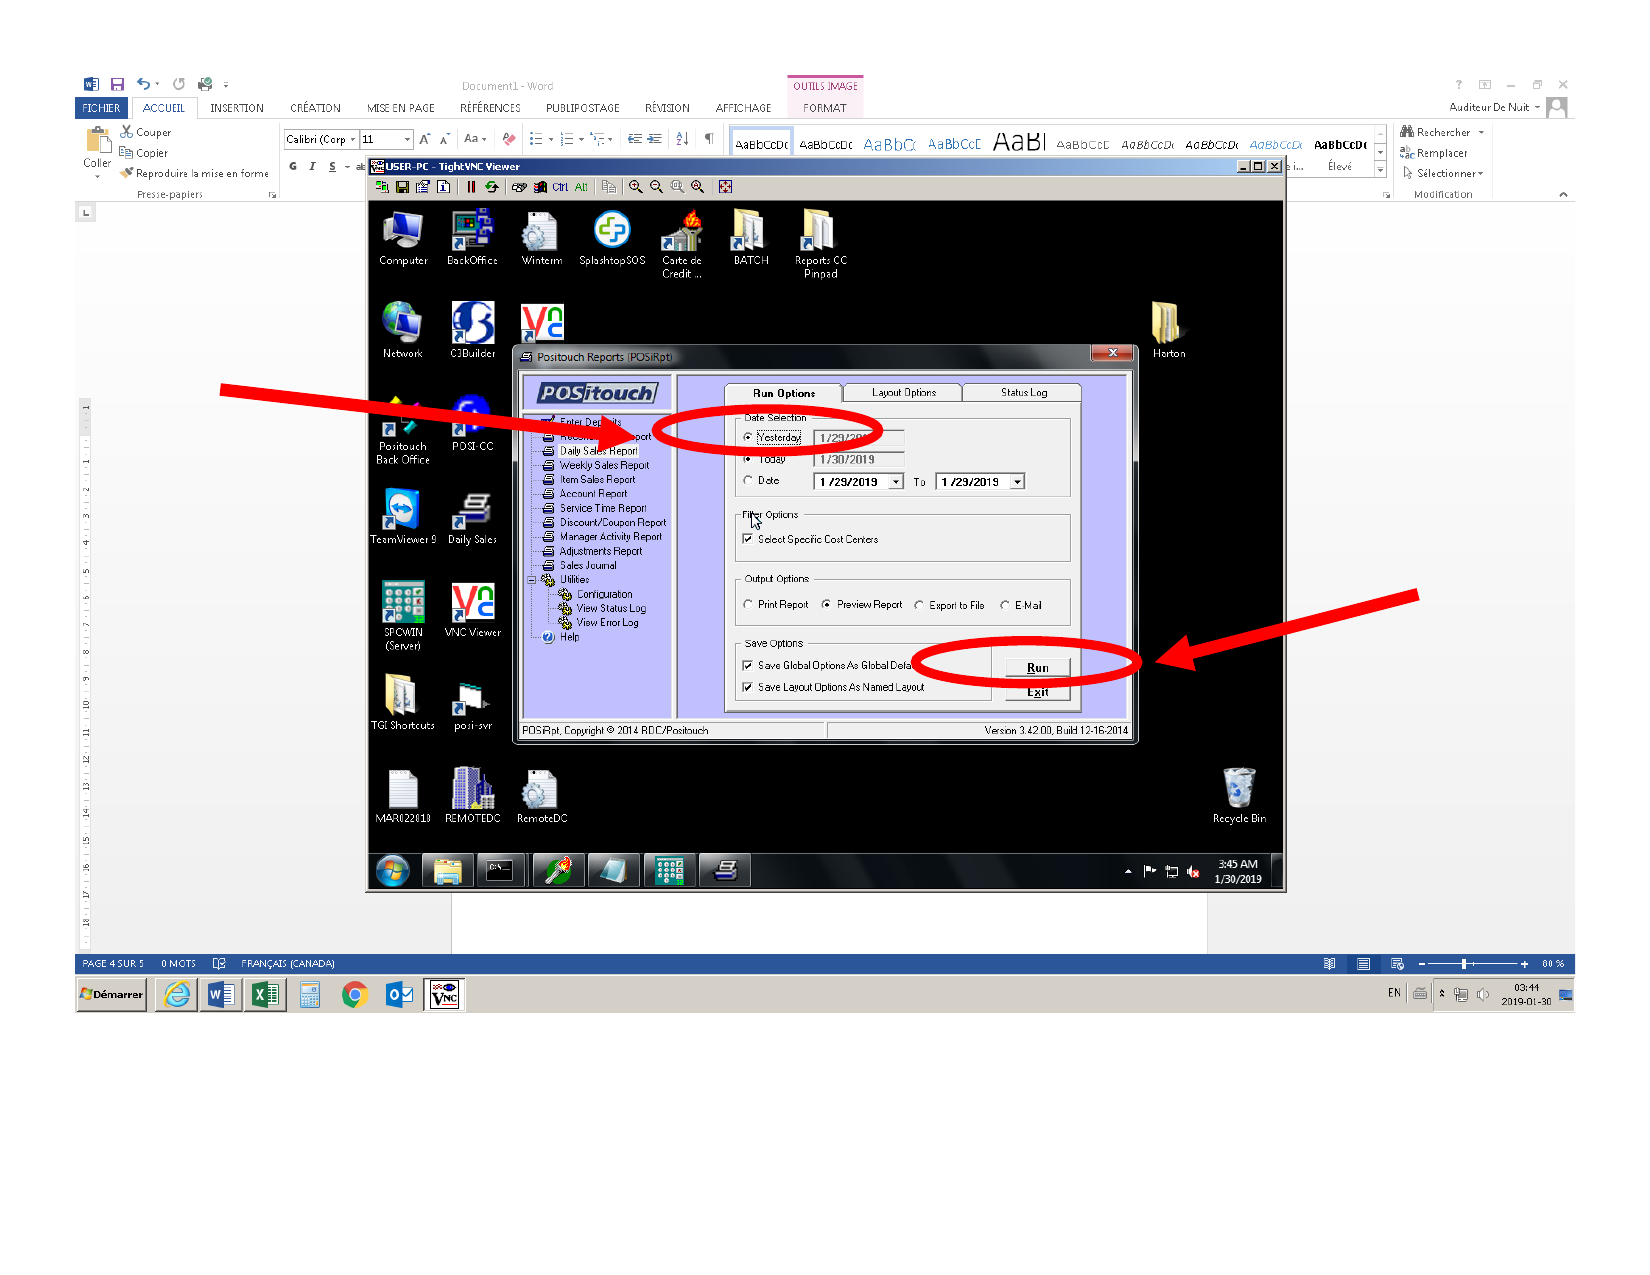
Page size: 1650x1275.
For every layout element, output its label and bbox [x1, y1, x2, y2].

picture [75, 75, 1575, 1013]
